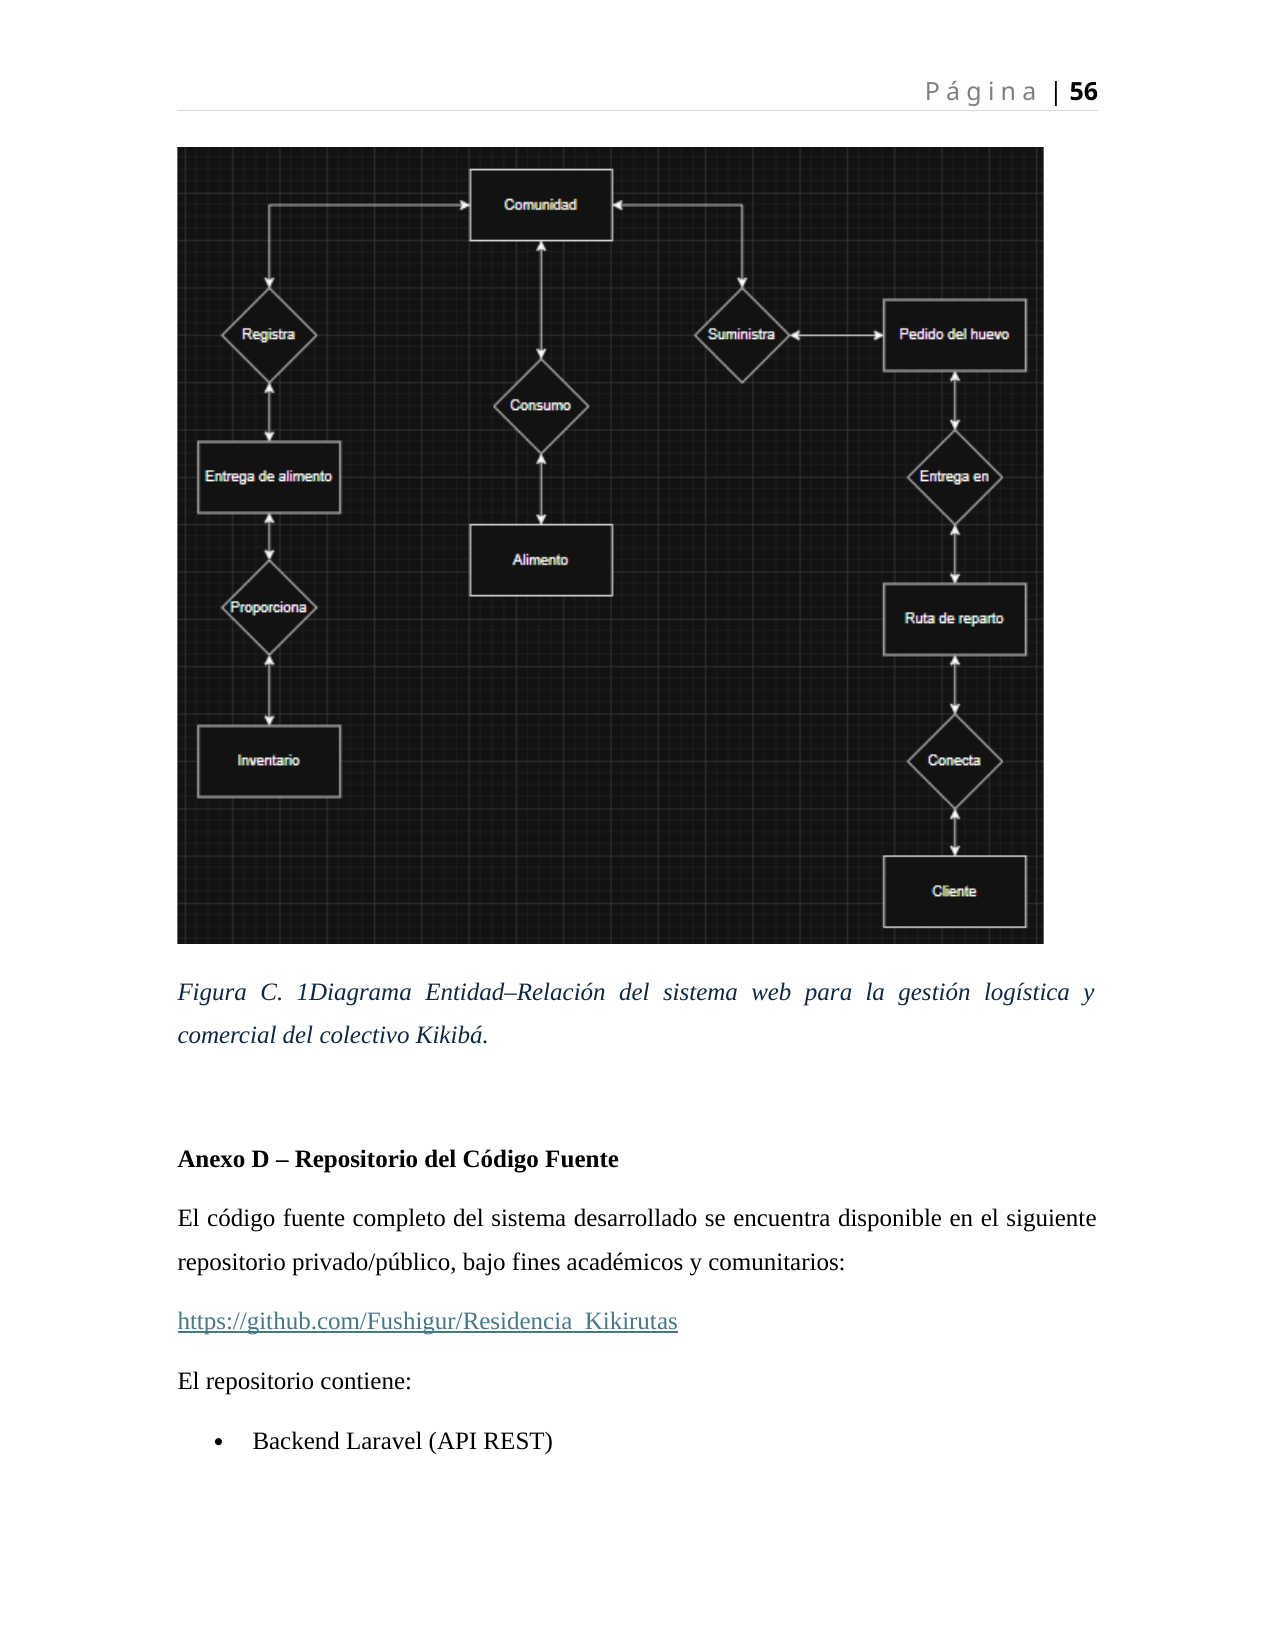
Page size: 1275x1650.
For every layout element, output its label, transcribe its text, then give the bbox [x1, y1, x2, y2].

text Figura C. 1Diagrama Entidad–Relación del sistema web para la gestión logística y comercial del colectivo Kikibá. [177, 977, 1098, 1049]
text El código fuente completo del sistema desarrollado se encuentra disponible en el siguiente repositorio privado/público, bajo fines académicos y comunitarios: [177, 1203, 1098, 1275]
text Anexo D – Repositorio del Código Fuente [177, 1144, 1098, 1172]
picture [177, 147, 1044, 944]
text https://github.com/Fushigur/Residencia_Kikirutas [177, 1306, 1098, 1335]
text El repositorio contiene: [177, 1366, 1098, 1395]
list Backend Laravel (API REST) [215, 1426, 1098, 1455]
